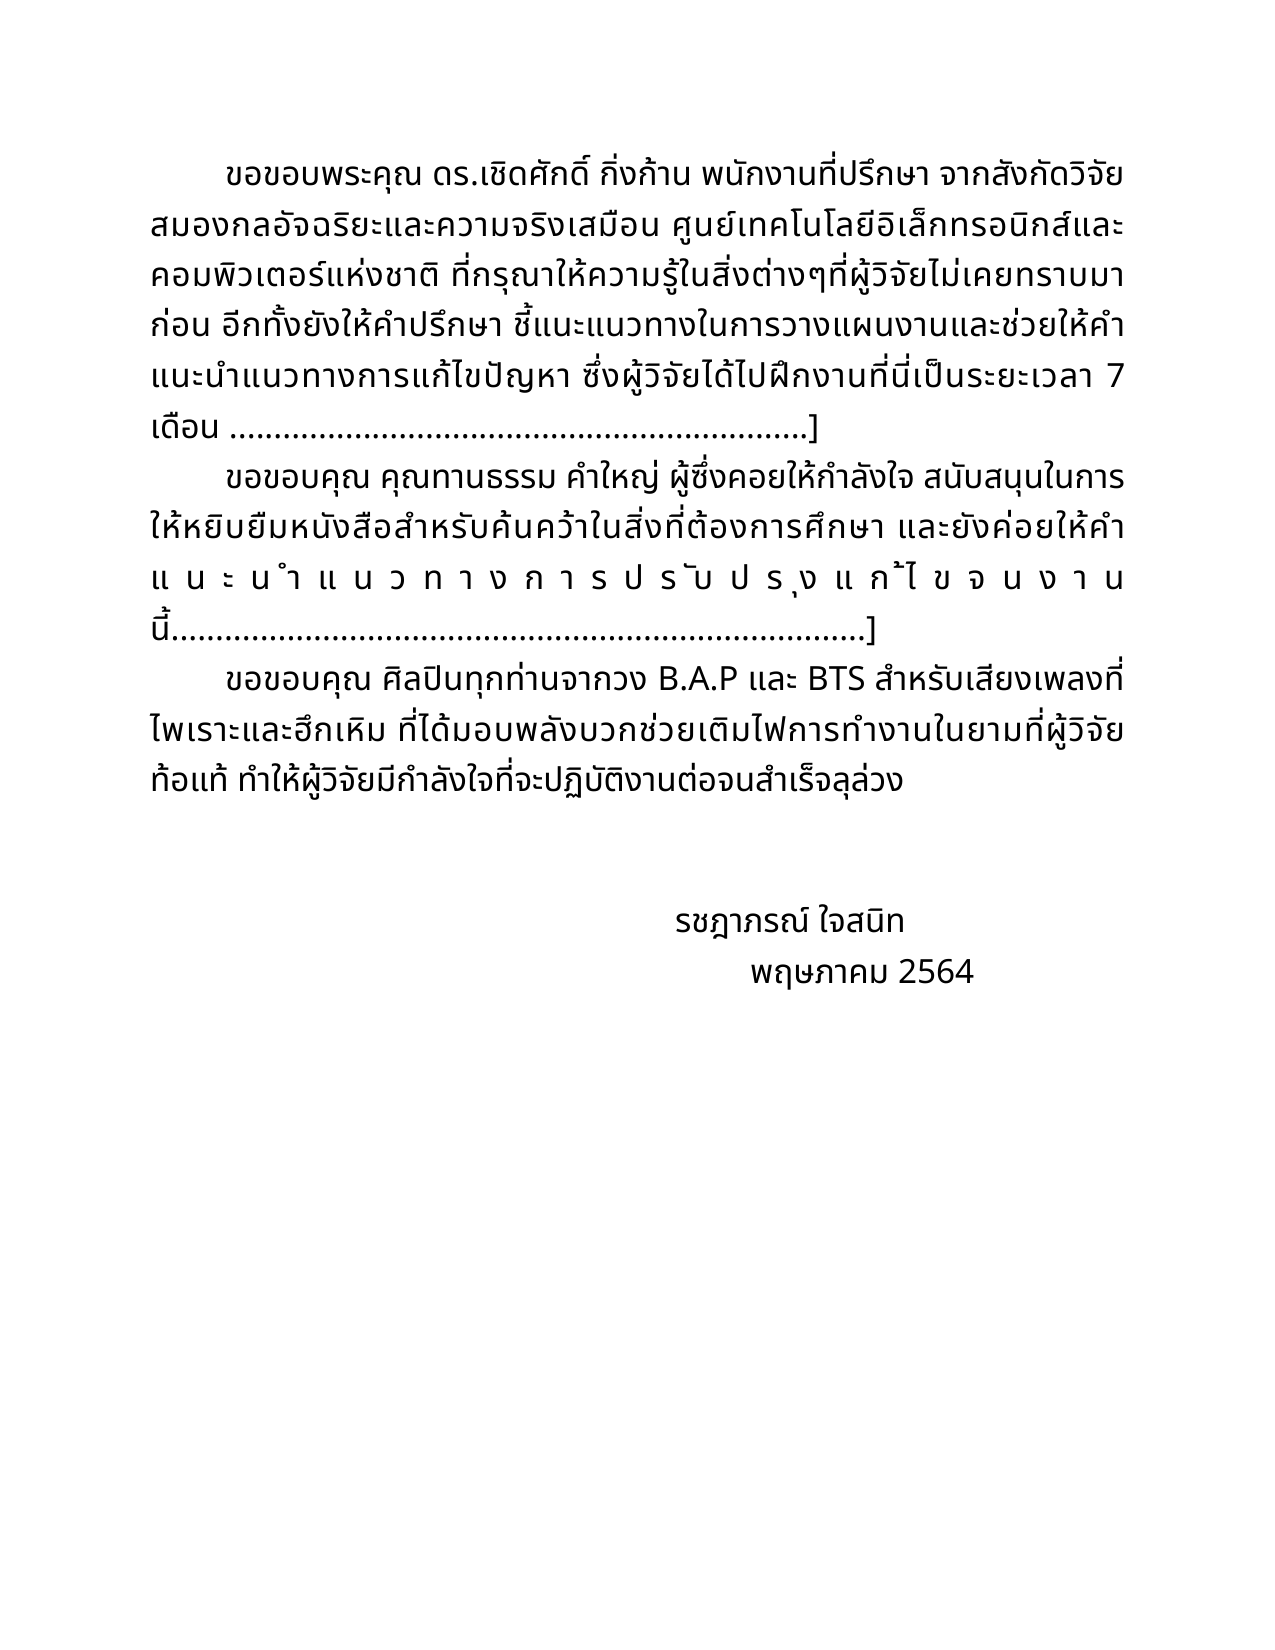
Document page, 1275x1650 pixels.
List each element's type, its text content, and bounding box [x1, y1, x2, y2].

text ขอขอบพระคุณ ดร.เชิดศักดิ์ กิ่งก้าน พนักงานที่ปรึกษา จากสังกัดวิจัยสมองกลอัจฉริยะและความจริงเสมือน ศูนย์เทคโนโลยีอิเล็กทรอนิกส์และคอมพิวเตอร์แห่งชาติ ที่กรุณาให้ความรู้ในสิ่งต่างๆที่ผู้วิจัยไม่เคยทราบมาก่อน อีกทั้งยังให้คำปรึกษา ชี้แนะแนวทางในการวางแผนงานและช่วยให้คำแนะนำแนวทางการแก้ไขปัญหา ซึ่งผู้วิจัยได้ไปฝึกงานที่นี่เป็นระยะเวลา 7 เดือน .................................................................] [150, 150, 1125, 453]
text ขอขอบคุณ คุณทานธรรม คำใหญ่ ผู้ซึ่งคอยให้กำลังใจ สนับสนุนในการให้หยิบยืมหนังสือสำหรับค้นคว้าในสิ่งที่ต้องการศึกษา และยังค่อยให้คำแนะนำแนวทางการปรับปรุงแก้ไขจนงานนี้..............................................................................] [150, 453, 1125, 655]
text รชฎาภรณ์ ใจสนิท [600, 897, 1125, 948]
text พฤษภาคม 2564 [150, 948, 1125, 998]
text ขอขอบคุณ ศิลปินทุกท่านจากวง B.A.P และ BTS สำหรับเสียงเพลงที่ไพเราะและฮึกเหิม ที่ได้มอบพลังบวกช่วยเติมไฟการทำงานในยามที่ผู้วิจัยท้อแท้ ทำให้ผู้วิจัยมีกำลังใจที่จะปฏิบัติงานต่อจนสำเร็จลุล่วง [150, 655, 1125, 806]
